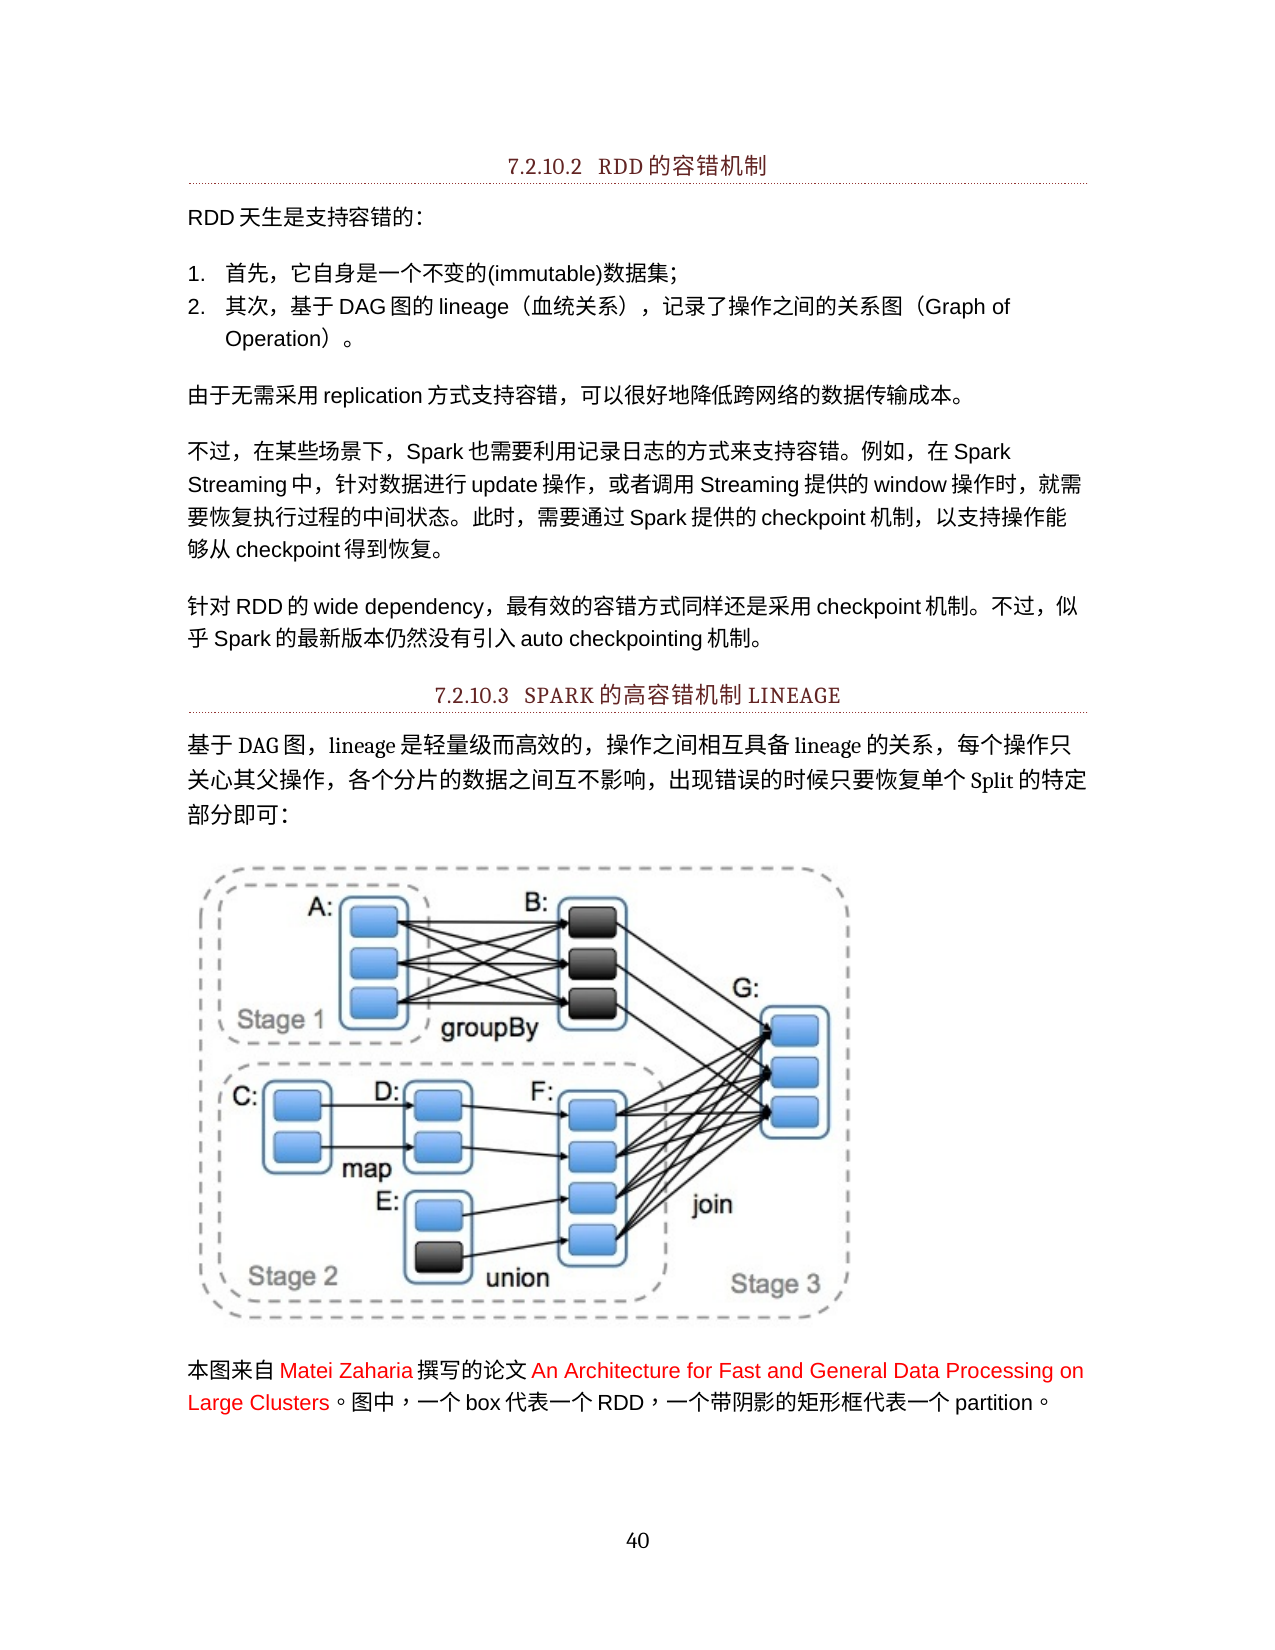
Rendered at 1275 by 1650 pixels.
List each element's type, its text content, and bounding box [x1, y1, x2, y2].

list 首先，它自身是一个不变的(immutable)数据集； [187, 255, 1087, 287]
subtitle RDD的容错机制 [187, 150, 1087, 184]
text RDD天生是支持容错的： [187, 198, 1087, 231]
text 本图来自Matei Zaharia撰写的论文An Architecture for Fast and General Data Processing on Large Clusters。图中，一个box代表一个RDD，一个带阴影的矩形框代表一个partition。 [187, 1356, 1087, 1417]
text 由于无需采用replication方式支持容错，可以很好地降低跨网络的数据传输成本。 [187, 377, 1087, 409]
text 不过，在某些场景下，Spark也需要利用记录日志的方式来支持容错。例如，在Spark Streaming中，针对数据进行update操作，或者调用Streaming提供的window操作时，就需要恢复执行过程的中间状态。此时，需要通过Spark提供的checkpoint机制，以支持操作能够从checkpoint得到恢复。 [187, 433, 1087, 564]
list 其次，基于DAG图的lineage（血统关系），记录了操作之间的关系图（Graph of Operation）。 [187, 287, 1087, 353]
text 基于DAG图，lineage是轻量级而高效的，操作之间相互具备lineage的关系，每个操作只关心其父操作，各个分片的数据之间互不影响，出现错误的时候只要恢复单个Split的特定部分即可： [187, 727, 1087, 830]
subtitle Spark的高容错机制lineage [187, 677, 1087, 713]
text 针对RDD的wide dependency，最有效的容错方式同样还是采用checkpoint机制。不过，似乎Spark的最新版本仍然没有引入auto checkpointing机制。 [187, 587, 1087, 653]
picture [187, 852, 877, 1334]
